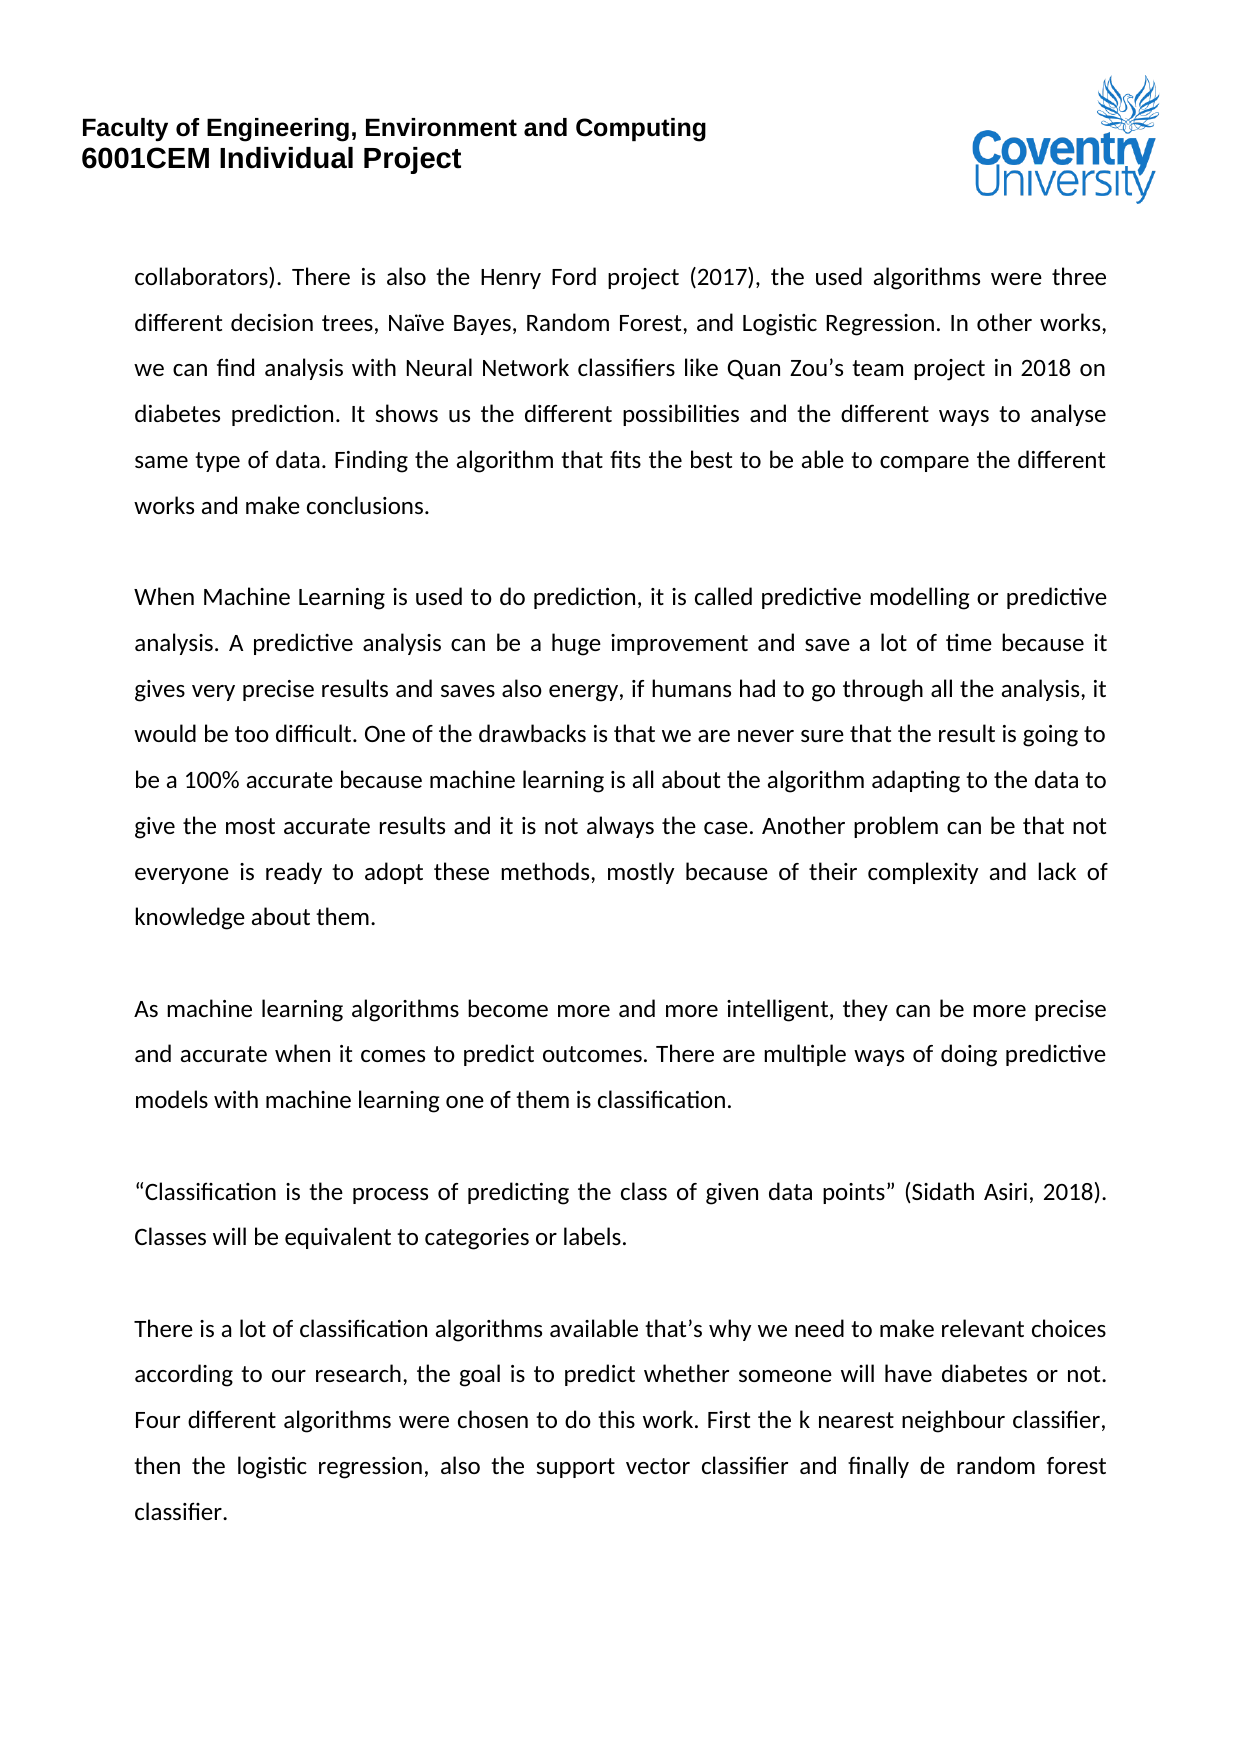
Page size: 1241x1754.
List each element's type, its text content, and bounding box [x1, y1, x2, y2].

text When Machine Learning is used to do prediction, it is called predictive modelling or predictive analysis. A predictive analysis can be a huge improvement and save a lot of time because it gives very precise results and saves also energy, if humans had to go through all the analysis, it would be too difficult. One of the drawbacks is that we are never sure that the result is going to be a 100% accurate because machine learning is all about the algorithm adapting to the data to give the most accurate results and it is not always the case. Another problem can be that not everyone is ready to adopt these methods, mostly because of their complexity and lack of knowledge about them. [134, 581, 1109, 932]
text There is a lot of classification algorithms available that’s why we need to make relevant choices according to our research, the goal is to predict whether someone will have diabetes or not. Four different algorithms were chosen to do this work. First the k nearest neighbour classifier, then the logistic regression, also the support vector classifier and finally de random forest classifier. [134, 1313, 1109, 1526]
picture [972, 75, 1160, 204]
text As machine learning algorithms become more and more intelligent, they can be more precise and accurate when it comes to predict outcomes. There are multiple ways of doing predictive models with machine learning one of them is classification. [134, 993, 1109, 1115]
text “Classification is the process of predicting the class of given data points” (Sidath Asiri, 2018). Classes will be equivalent to categories or labels. [134, 1176, 1109, 1252]
